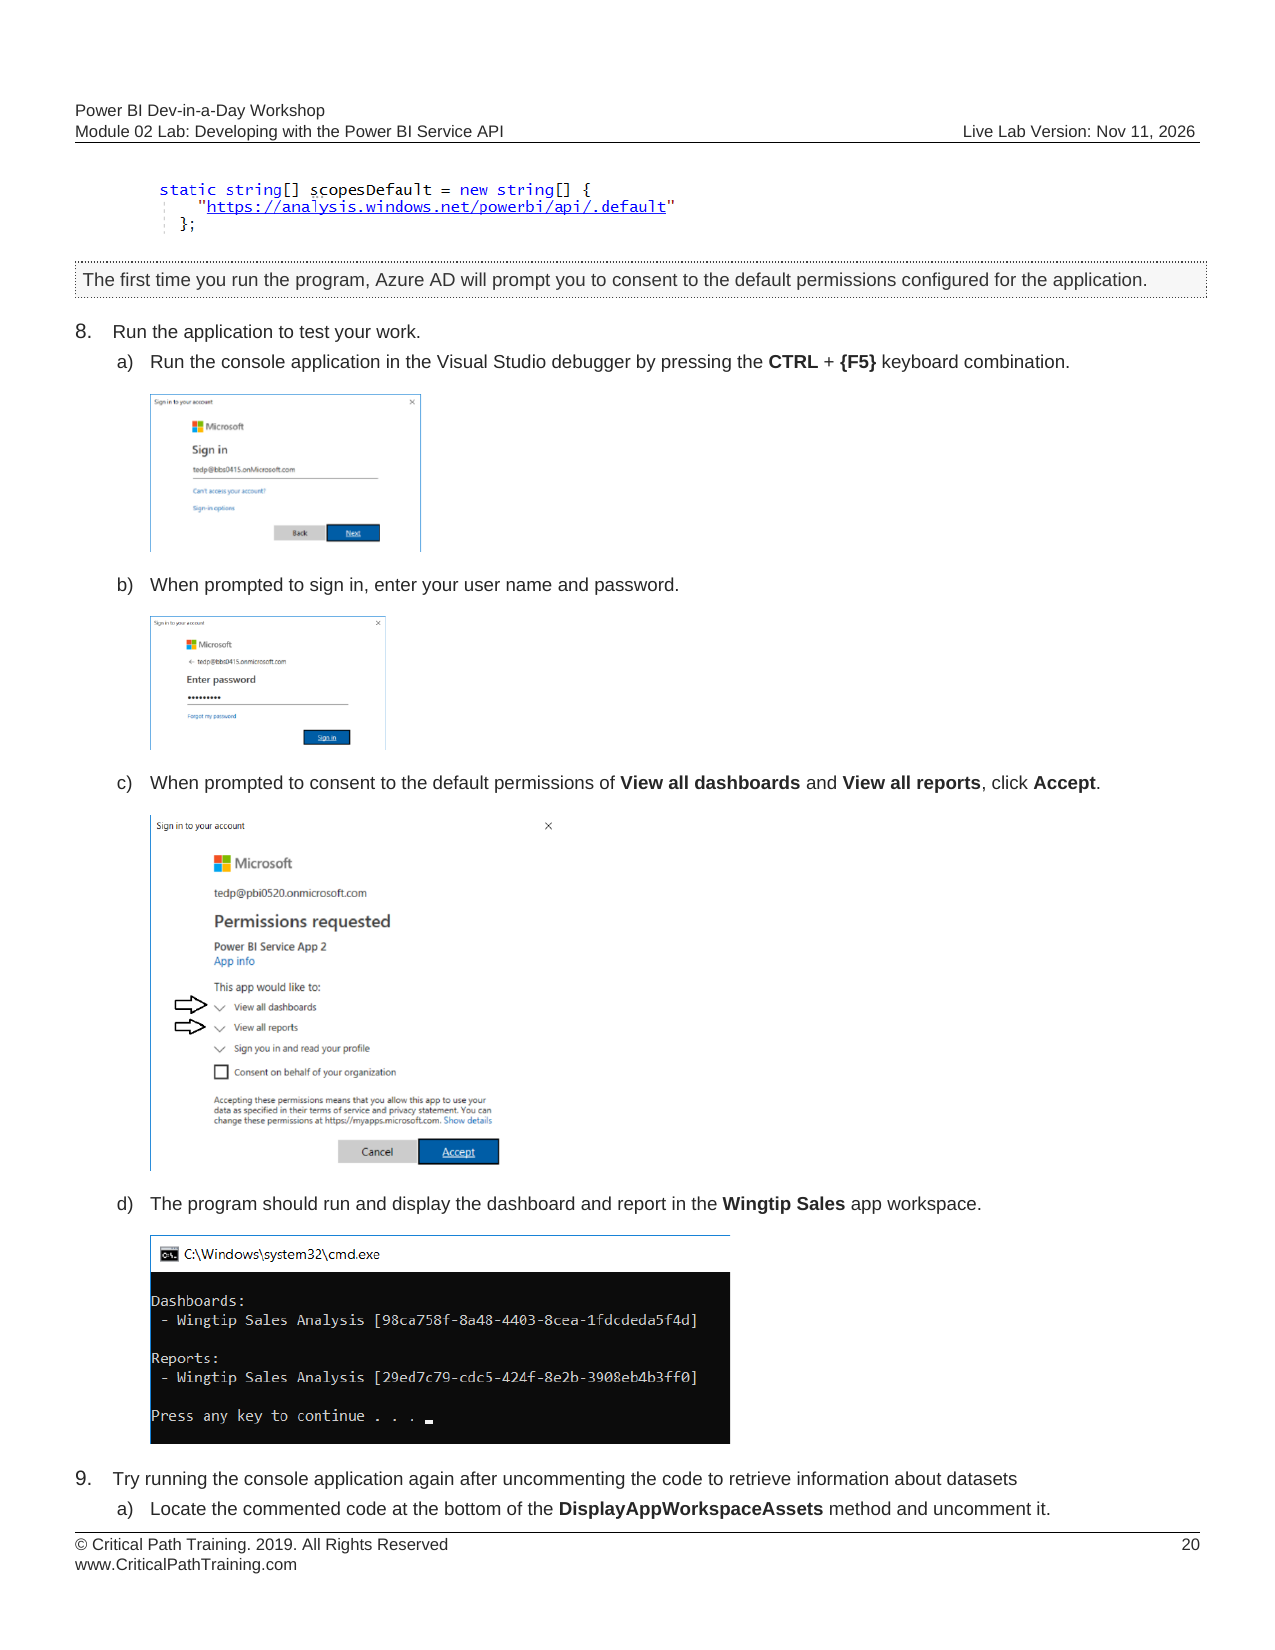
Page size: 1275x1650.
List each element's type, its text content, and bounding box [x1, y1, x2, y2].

text The program should run and display the dashboard and report in the Wingtip Sales app workspace. [117, 1192, 1200, 1214]
picture [150, 177, 688, 240]
text The first time you run the program, Azure AD will prompt you to consent to the default permissions configured for the application. [75, 261, 1207, 298]
text When prompted to sign in, enter your user name and password. [117, 573, 1200, 595]
picture [150, 815, 558, 1171]
text Run the console application in the Visual Studio debugger by pressing the CTRL + {F5} keyboard combination. [117, 351, 1200, 372]
text When prompted to consent to the default permissions of View all dashboards and View all reports, click Accept. [117, 772, 1200, 793]
picture [150, 616, 390, 750]
picture [150, 1235, 731, 1444]
text Locate the commented code at the bottom of the DisplayAppWorkspaceAssets method and uncomment it. [117, 1498, 1200, 1519]
picture [150, 394, 426, 552]
text Try running the console application again after uncommenting the code to retrieve information about datasets [75, 1466, 1200, 1489]
text Run the application to test your work. [75, 318, 1200, 342]
